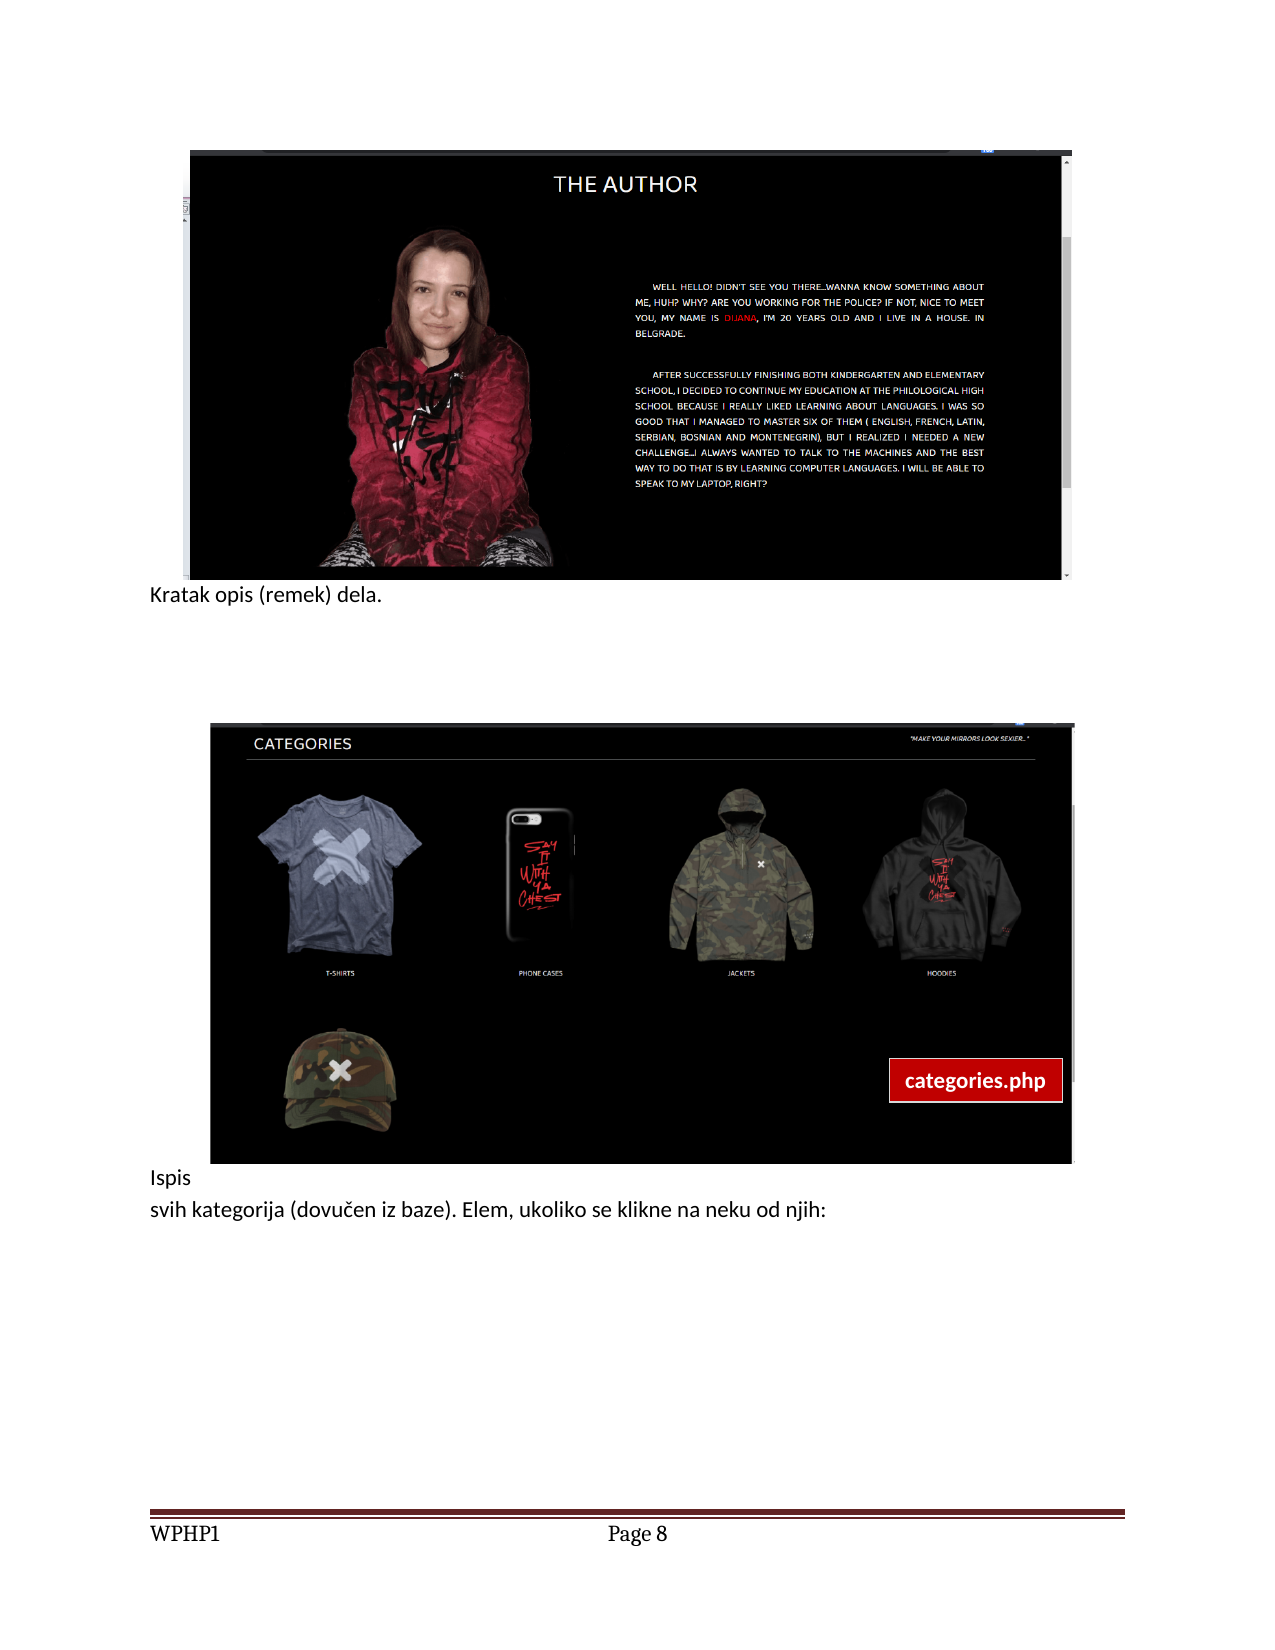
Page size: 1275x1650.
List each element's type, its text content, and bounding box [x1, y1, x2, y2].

picture [183, 150, 1072, 580]
text Ispis svih kategorija (dovučen iz baze). Elem, ukoliko se klikne na neku od njih: [150, 1163, 1125, 1223]
picture [210, 723, 1075, 1164]
